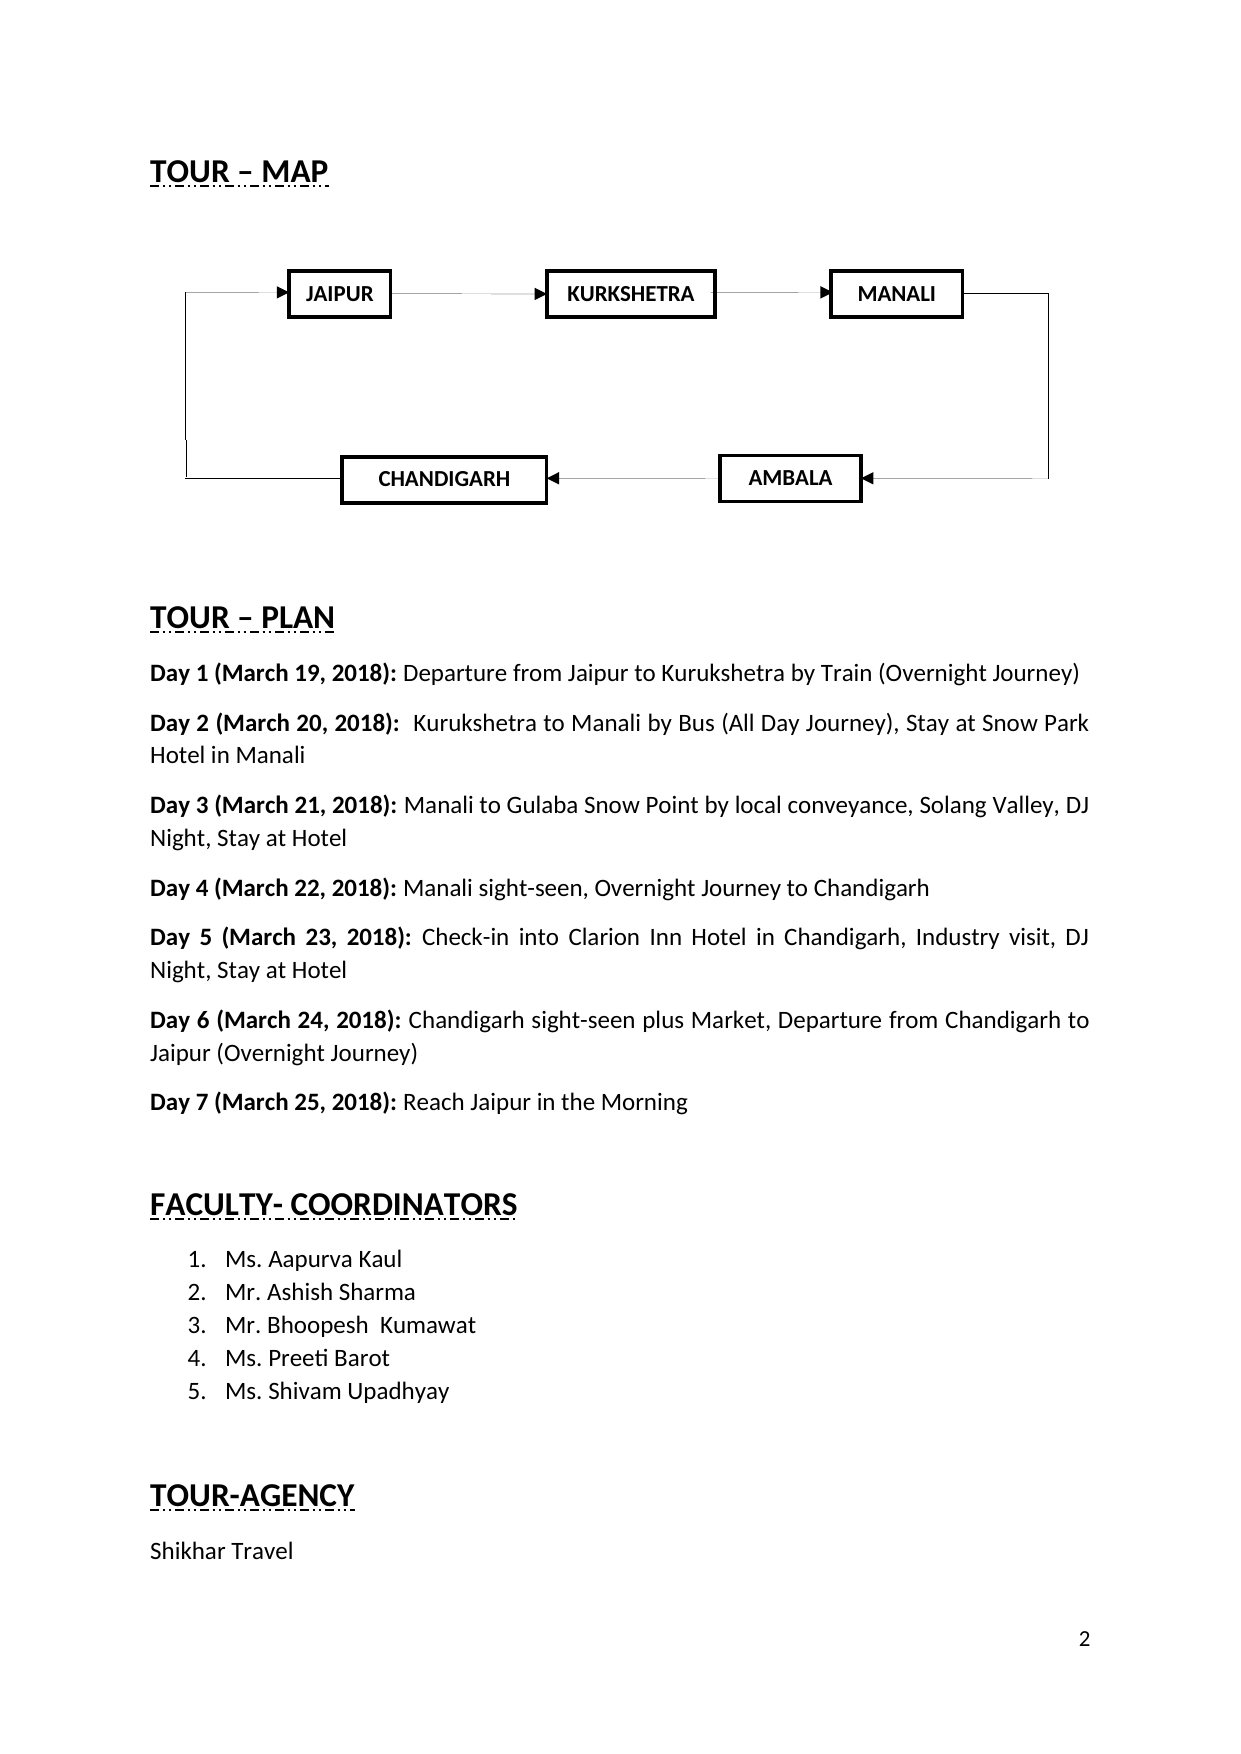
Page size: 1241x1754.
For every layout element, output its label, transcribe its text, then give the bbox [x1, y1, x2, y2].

list Ms. Aapurva Kaul [187, 1243, 1090, 1274]
list Mr. Ashish Sharma [187, 1276, 1090, 1307]
text Day 6 (March 24, 2018): Chandigarh sight-seen plus Market, Departure from Chandigarh to Jaipur (Overnight Journey) [150, 1004, 1090, 1067]
text TOUR – PLAN [150, 597, 1090, 637]
text Day 5 (March 23, 2018): Check-in into Clarion Inn Hotel in Chandigarh, Industry visit, DJ Night, Stay at Hotel [150, 921, 1090, 985]
text Day 2 (March 20, 2018): Kurukshetra to Manali by Bus (All Day Journey), Stay at Snow Park Hotel in Manali [150, 707, 1090, 770]
text Day 4 (March 22, 2018): Manali sight-seen, Overnight Journey to Chandigarh [150, 872, 1090, 902]
text TOUR-AGENCY [150, 1474, 1090, 1515]
text Day 3 (March 21, 2018): Manali to Gulaba Snow Point by local conveyance, Solang Valley, DJ Night, Stay at Hotel [150, 789, 1090, 853]
list Mr. Bhoopesh Kumawat [187, 1309, 1090, 1340]
list Ms. Shivam Upadhyay [187, 1375, 1090, 1406]
text TOUR – MAP [150, 150, 1090, 191]
text Shikhar Travel [150, 1535, 1090, 1565]
text FACULTY- COORDINATORS [150, 1183, 1090, 1223]
text Day 7 (March 25, 2018): Reach Jaipur in the Morning [150, 1086, 1090, 1117]
text Day 1 (March 19, 2018): Departure from Jaipur to Kurukshetra by Train (Overnight Journey) [150, 657, 1090, 688]
list Ms. Preeti Barot [187, 1342, 1090, 1373]
